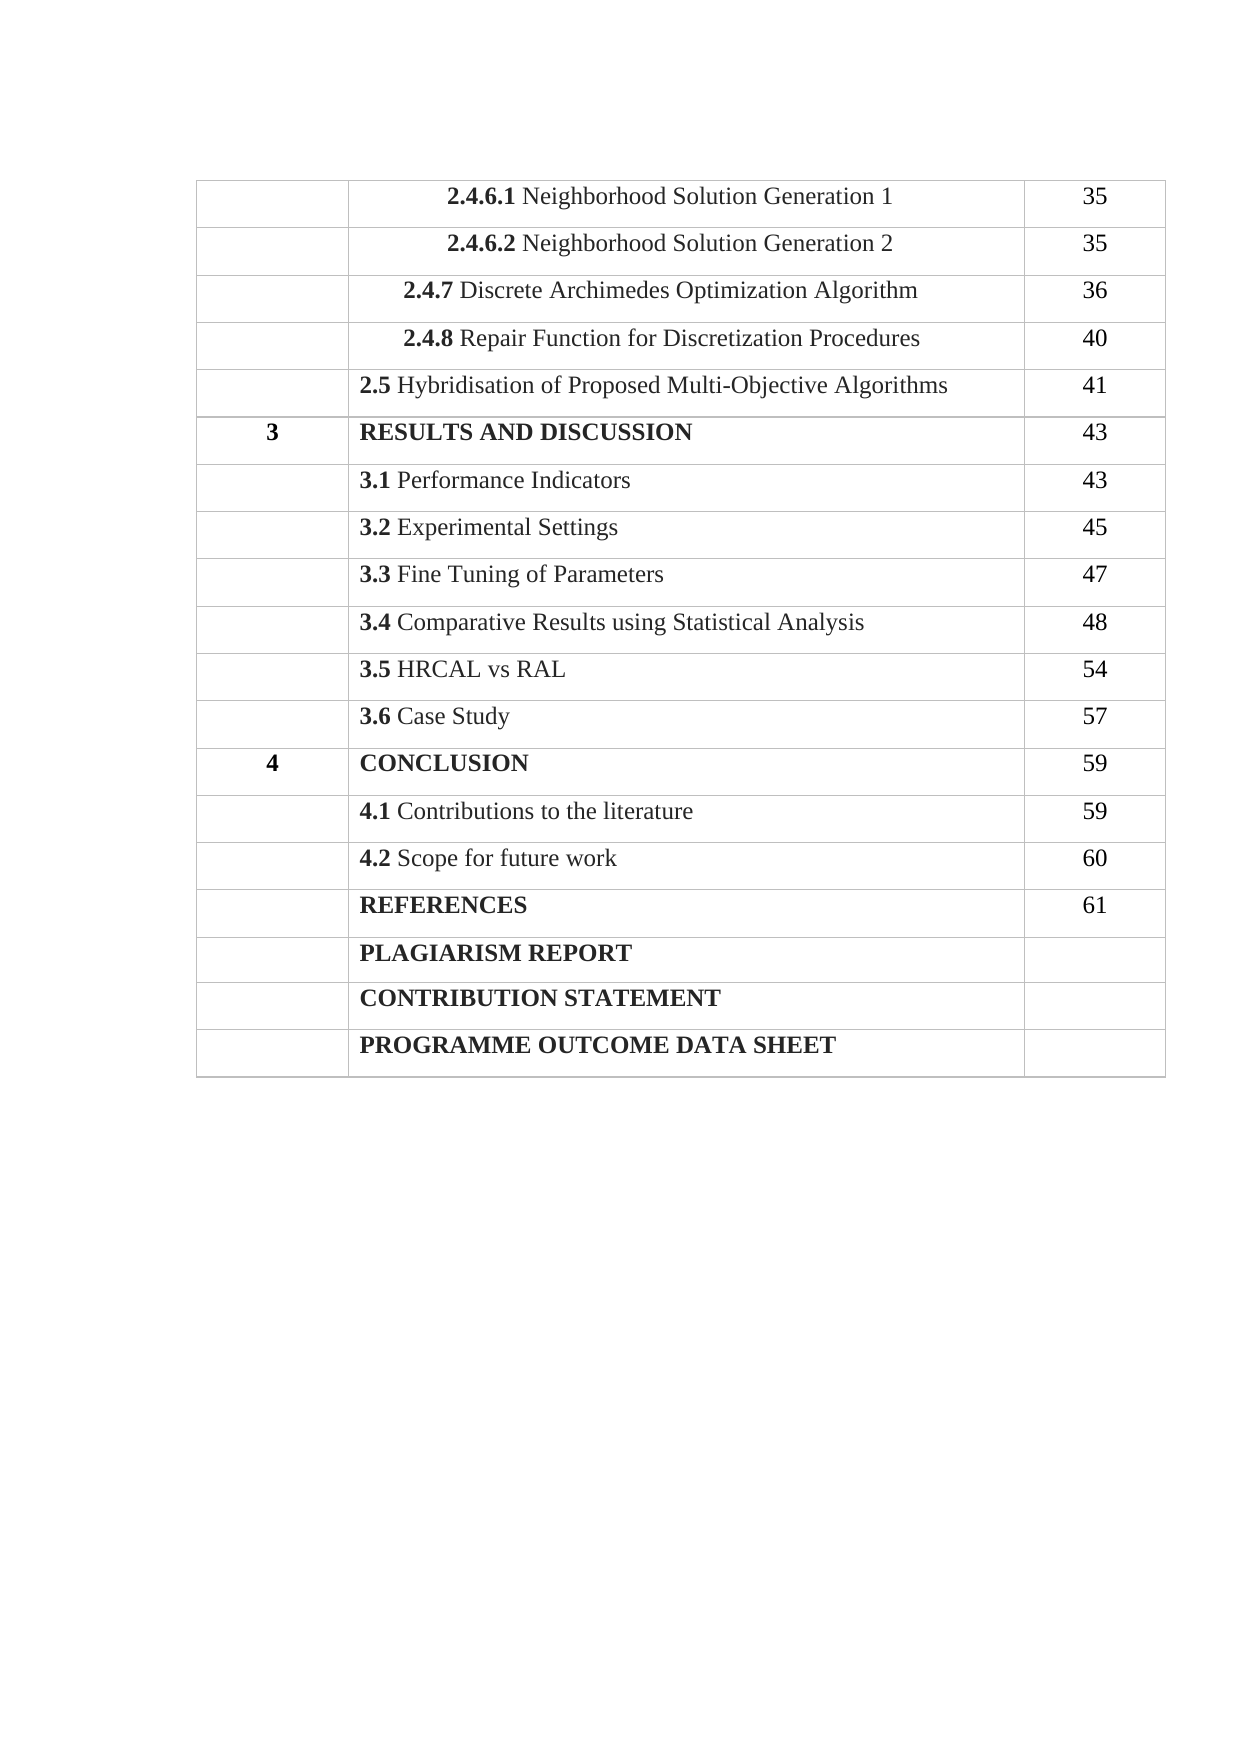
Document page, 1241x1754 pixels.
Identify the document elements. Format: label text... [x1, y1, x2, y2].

table_cell [197, 1030, 348, 1076]
table_cell 48 [1025, 607, 1165, 653]
table_cell [197, 276, 348, 322]
table_cell 4.1 Contributions to the literature [349, 796, 1024, 842]
table_cell [197, 181, 348, 227]
table_cell 3.3 Fine Tuning of Parameters [349, 559, 1024, 606]
table_cell [1025, 1030, 1165, 1076]
table_cell 35 [1025, 181, 1165, 227]
table_cell [197, 983, 348, 1029]
table_cell [197, 796, 348, 842]
table_cell 4 [197, 749, 348, 795]
table_cell [197, 701, 348, 747]
table_cell 2.5 Hybridisation of Proposed Multi-Objective Algorithms [349, 370, 1024, 416]
table_cell [197, 465, 348, 511]
table_cell 3 [197, 418, 348, 464]
table_cell [197, 559, 348, 606]
table_cell 2.4.8 Repair Function for Discretization Procedures [349, 323, 1024, 369]
table_cell 36 [1025, 276, 1165, 322]
table_cell 47 [1025, 559, 1165, 606]
table_cell [197, 323, 348, 369]
table_cell 54 [1025, 654, 1165, 700]
table_cell 57 [1025, 701, 1165, 747]
table_cell 4.2 Scope for future work [349, 843, 1024, 889]
table_cell [197, 512, 348, 558]
table_cell 45 [1025, 512, 1165, 558]
table_cell REFERENCES [349, 890, 1024, 937]
table_cell [197, 607, 348, 653]
table_cell [197, 228, 348, 274]
table_cell [197, 938, 348, 982]
table_cell [197, 370, 348, 416]
table_cell 3.2 Experimental Settings [349, 512, 1024, 558]
table_cell [197, 843, 348, 889]
table_cell 3.4 Comparative Results using Statistical Analysis [349, 607, 1024, 653]
table_cell [197, 654, 348, 700]
table_cell [197, 890, 348, 937]
table_cell 2.4.6.2 Neighborhood Solution Generation 2 [349, 228, 1024, 274]
table_cell 3.6 Case Study [349, 701, 1024, 747]
table_cell 41 [1025, 370, 1165, 416]
table_cell 2.4.7 Discrete Archimedes Optimization Algorithm [349, 276, 1024, 322]
table_cell 43 [1025, 418, 1165, 464]
table_cell 60 [1025, 843, 1165, 889]
table_cell PROGRAMME OUTCOME DATA SHEET [349, 1030, 1024, 1076]
table_cell RESULTS AND DISCUSSION [349, 418, 1024, 464]
table_cell 40 [1025, 323, 1165, 369]
table_cell 59 [1025, 796, 1165, 842]
table_cell 3.5 HRCAL vs RAL [349, 654, 1024, 700]
table_cell 43 [1025, 465, 1165, 511]
table_cell [1025, 938, 1165, 982]
table_cell 3.1 Performance Indicators [349, 465, 1024, 511]
table_cell 35 [1025, 228, 1165, 274]
table_cell [1025, 983, 1165, 1029]
table_cell 2.4.6.1 Neighborhood Solution Generation 1 [349, 181, 1024, 227]
table_cell CONCLUSION [349, 749, 1024, 795]
table_cell CONTRIBUTION STATEMENT [349, 983, 1024, 1029]
table_cell 59 [1025, 749, 1165, 795]
table_cell 61 [1025, 890, 1165, 937]
table_cell PLAGIARISM REPORT [349, 938, 1024, 982]
